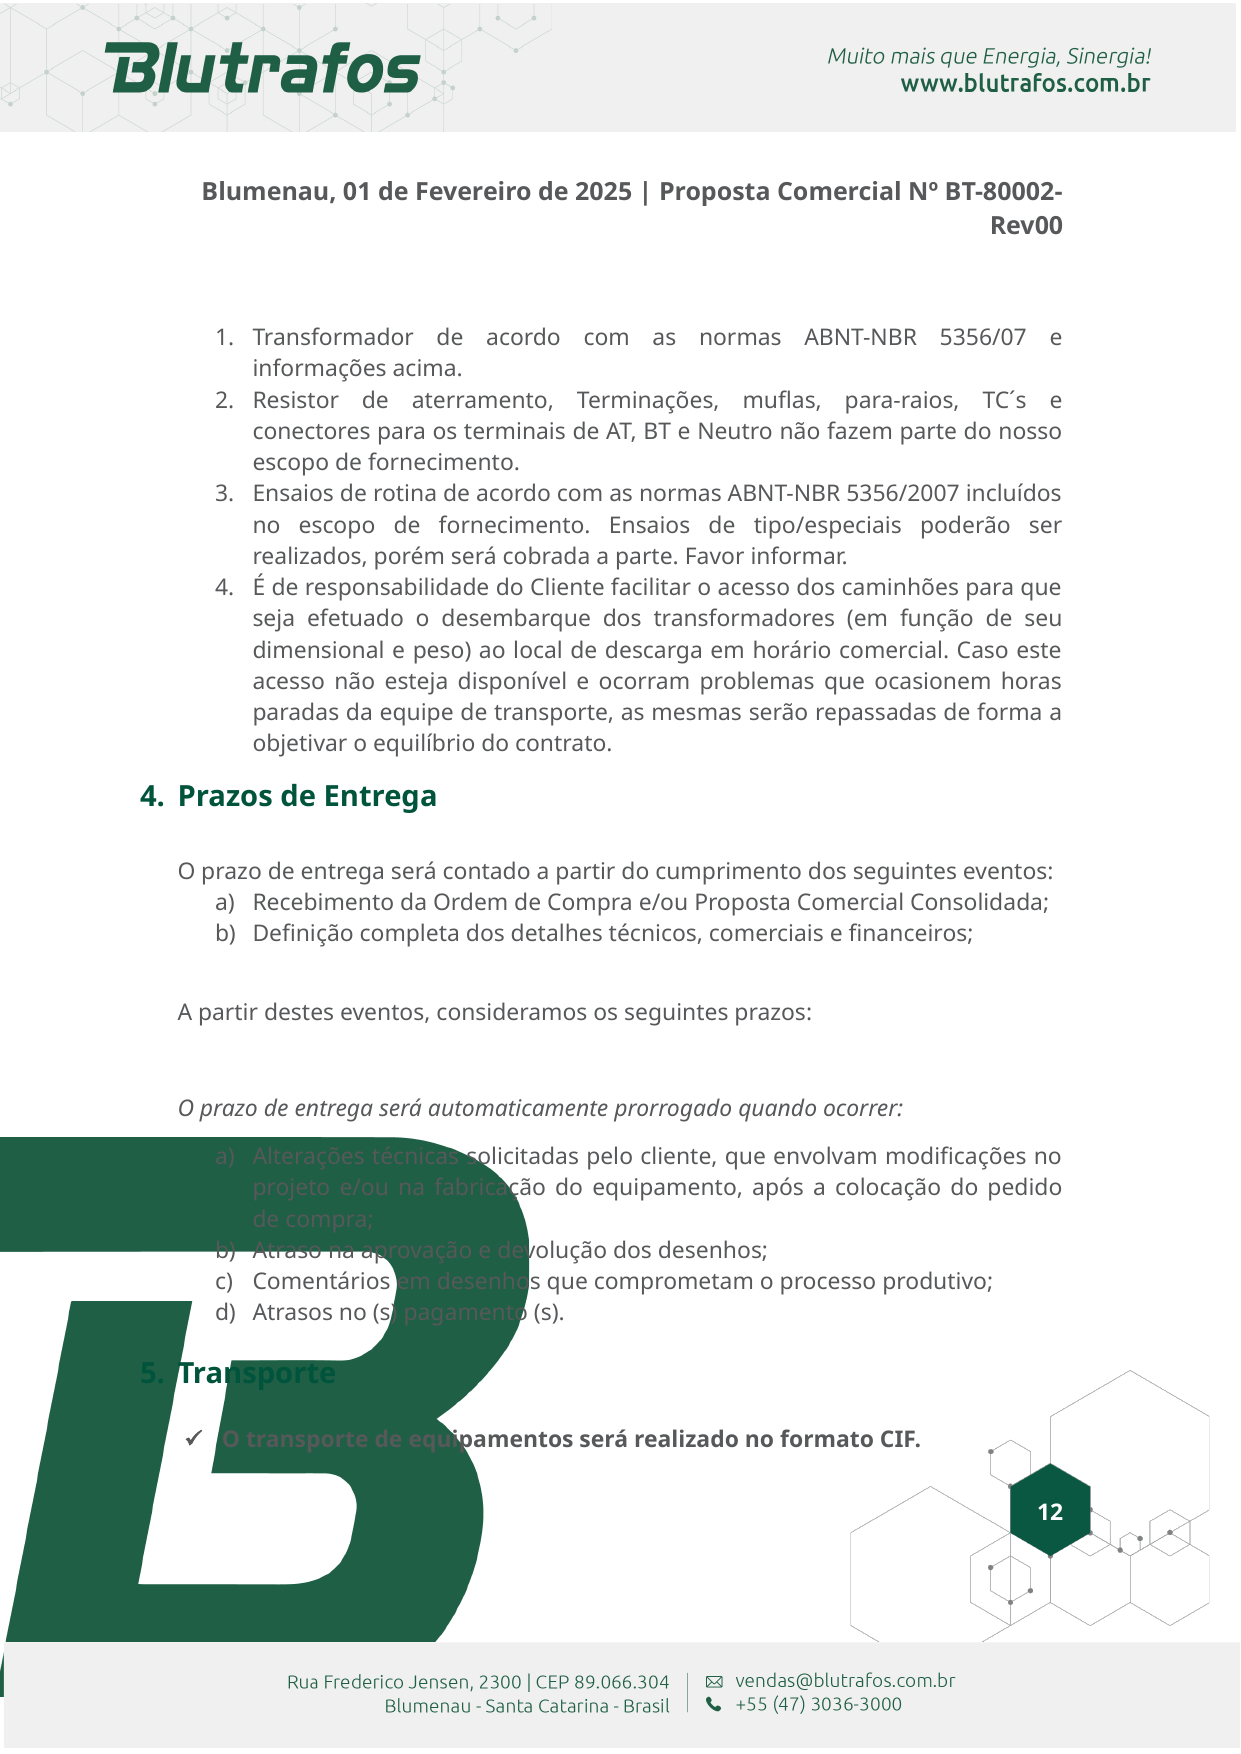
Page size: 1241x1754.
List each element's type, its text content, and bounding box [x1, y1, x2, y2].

text O prazo de entrega será contado a partir do cumprimento dos seguintes eventos: [177, 854, 1063, 886]
subtitle Prazos de Entrega [140, 775, 1063, 854]
list Definição completa dos detalhes técnicos, comerciais e financeiros; [215, 917, 1063, 948]
list Resistor de aterramento, Terminações, muflas, para-raios, TC´s e conectores para os terminais de AT, BT e Neutro não fazem parte do nosso escopo de fornecimento. [215, 383, 1063, 477]
list Alterações técnicas solicitadas pelo cliente, que envolvam modificações no projeto e/ou na fabricação do equipamento, após a colocação do pedido de compra; [215, 1140, 1063, 1234]
list O transporte de equipamentos será realizado no formato CIF. [184, 1423, 1063, 1455]
list É de responsabilidade do Cliente facilitar o acesso dos caminhões para que seja efetuado o desembarque dos transformadores (em função de seu dimensional e peso) ao local de descarga em horário comercial. Caso este acesso não esteja disponível e ocorram problemas que ocasionem horas paradas da equipe de transporte, as mesmas serão repassadas de forma a objetivar o equilíbrio do contrato. [215, 571, 1063, 758]
list Transformador de acordo com as normas ABNT-NBR 5356/07 e informações acima. [215, 321, 1063, 383]
subtitle Transporte [140, 1352, 1063, 1392]
list Atrasos no (s) pagamento (s). [215, 1296, 1063, 1327]
text A partir destes eventos, consideramos os seguintes prazos: [177, 996, 1063, 1027]
list Atraso na aprovação e devolução dos desenhos; [215, 1234, 1063, 1265]
list Recebimento da Ordem de Compra e/ou Proposta Comercial Consolidada; [215, 886, 1063, 917]
picture [0, 3, 1236, 132]
picture [0, 1137, 1241, 1748]
list Comentários em desenhos que comprometam o processo produtivo; [215, 1265, 1063, 1296]
list Ensaios de rotina de acordo com as normas ABNT-NBR 5356/2007 incluídos no escopo de fornecimento. Ensaios de tipo/especiais poderão ser realizados, porém será cobrada a parte. Favor informar. [215, 477, 1063, 571]
text O prazo de entrega será automaticamente prorrogado quando ocorrer: [177, 1092, 1063, 1123]
